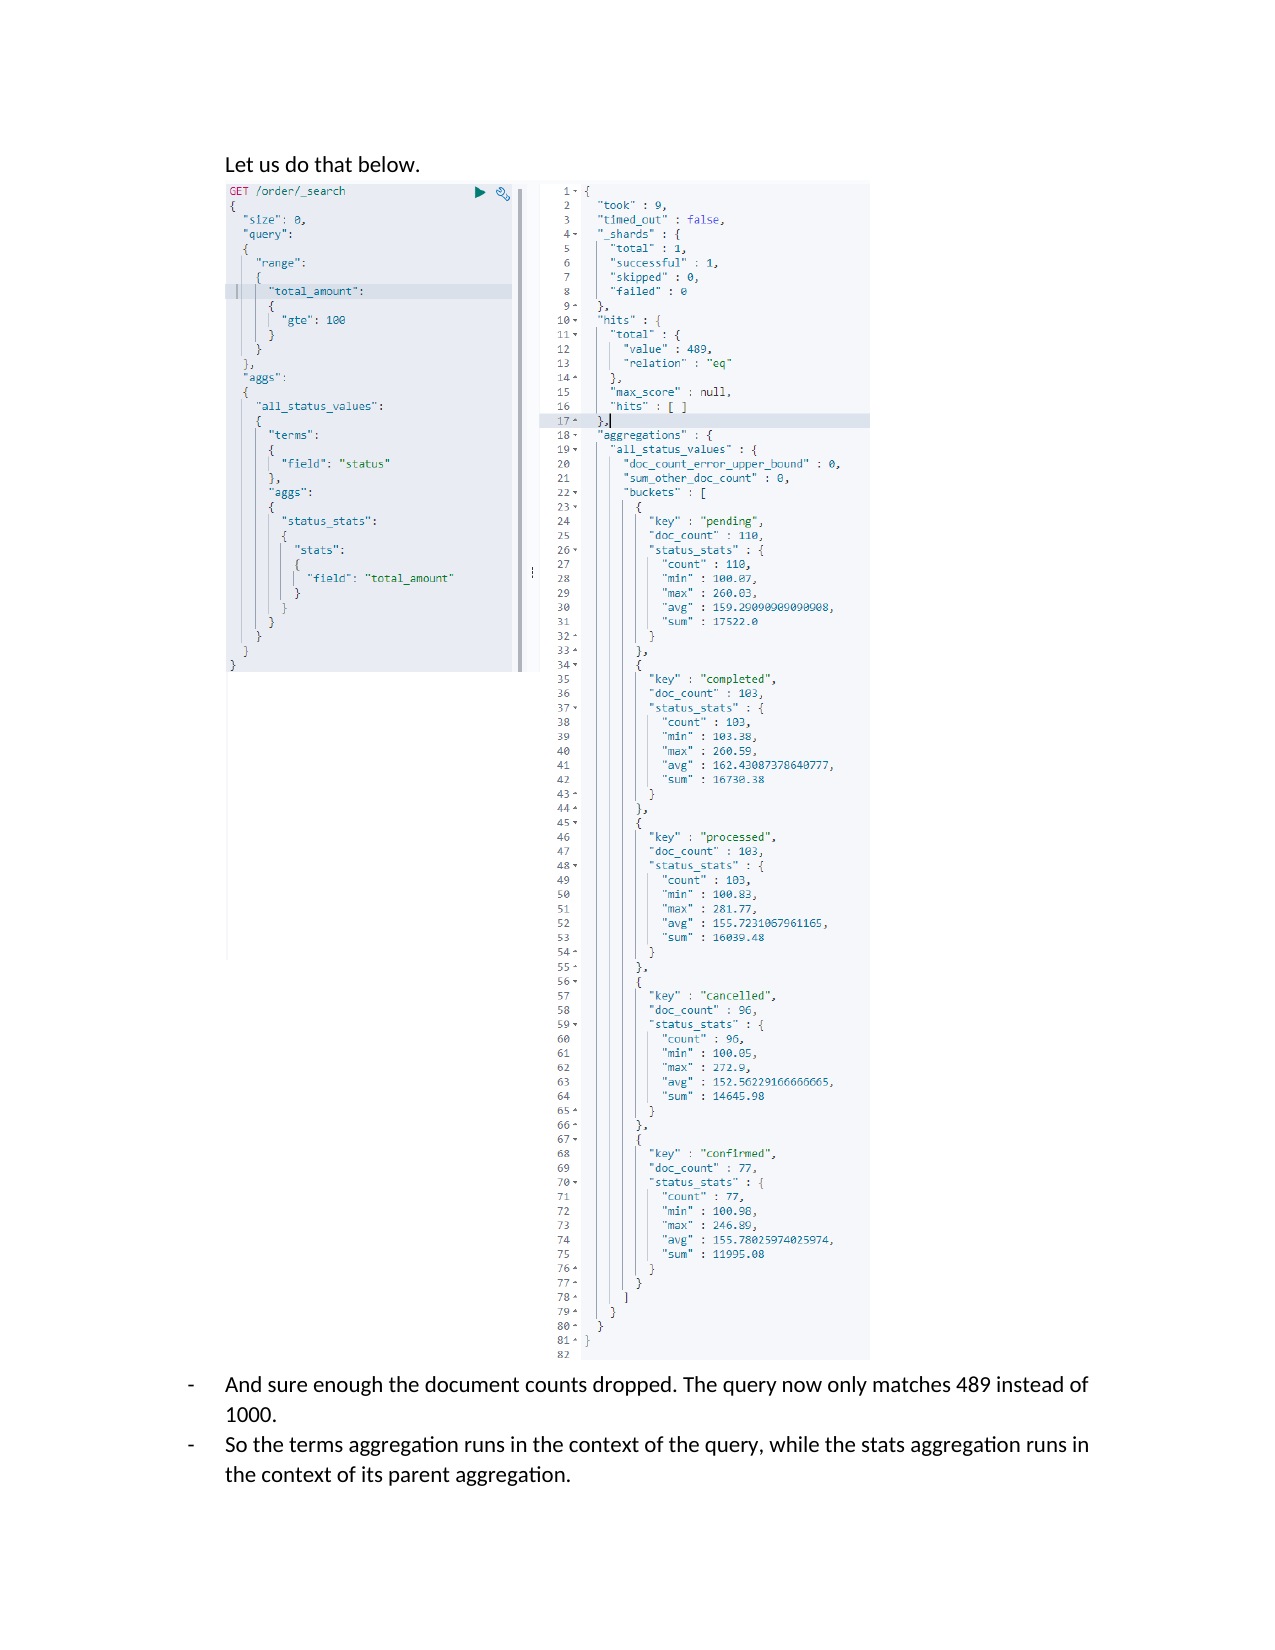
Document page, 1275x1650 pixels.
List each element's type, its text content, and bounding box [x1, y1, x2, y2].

list So the terms aggregation runs in the context of the query, while the stats aggregation runs in the context of its parent aggregation. [187, 1430, 1125, 1488]
picture [225, 180, 891, 1368]
list And sure enough the document counts dropped. The query now only matches 489 instead of 1000. [187, 1370, 1125, 1428]
